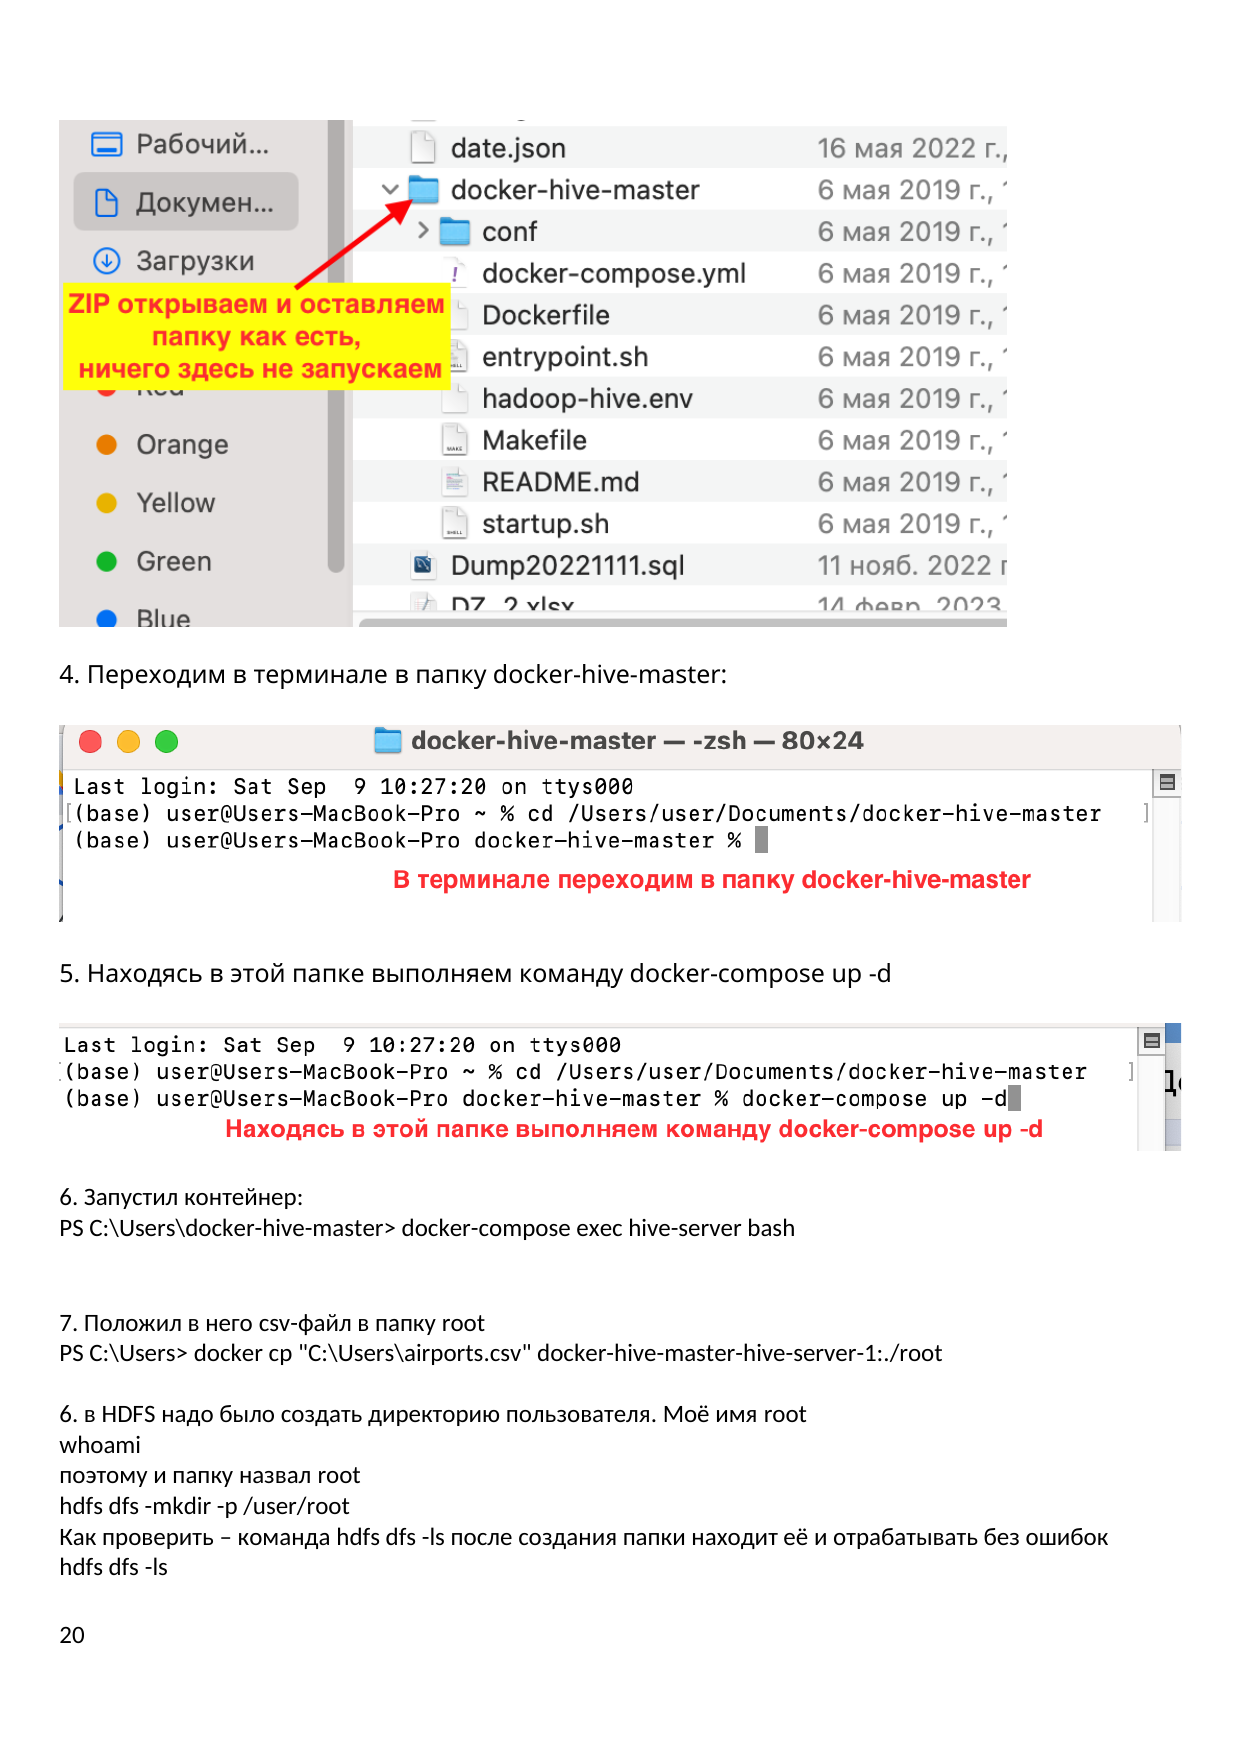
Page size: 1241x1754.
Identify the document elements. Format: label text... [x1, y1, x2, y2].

text 5. Находясь в этой папке выполняем команду docker-compose up -d [59, 956, 1181, 990]
text 6. в HDFS надо было создать директорию пользователя. Моё имя root [59, 1399, 1181, 1429]
picture [59, 1023, 1182, 1151]
text 6. Запустил контейнер: [59, 1181, 1181, 1212]
text hdfs dfs -ls [59, 1551, 1181, 1582]
text hdfs dfs -mkdir -p /user/root [59, 1490, 1181, 1521]
text Как проверить – команда hdfs dfs -ls после создания папки находит её и отрабатывать без ошибок [59, 1521, 1181, 1551]
text 4. Переходим в терминале в папку docker-hive-master: [59, 657, 1181, 691]
text whoami [59, 1429, 1181, 1460]
picture [59, 725, 1182, 922]
text поэтому и папку назвал root [59, 1460, 1181, 1490]
picture [59, 120, 1007, 627]
text PS C:\Users\docker-hive-master> docker-compose exec hive-server bash [59, 1212, 1181, 1242]
text PS C:\Users> docker cp "C:\Users\airports.csv" docker-hive-master-hive-server-1:./root [59, 1338, 1181, 1368]
text 7. Положил в него csv-файл в папку root [59, 1307, 1181, 1338]
